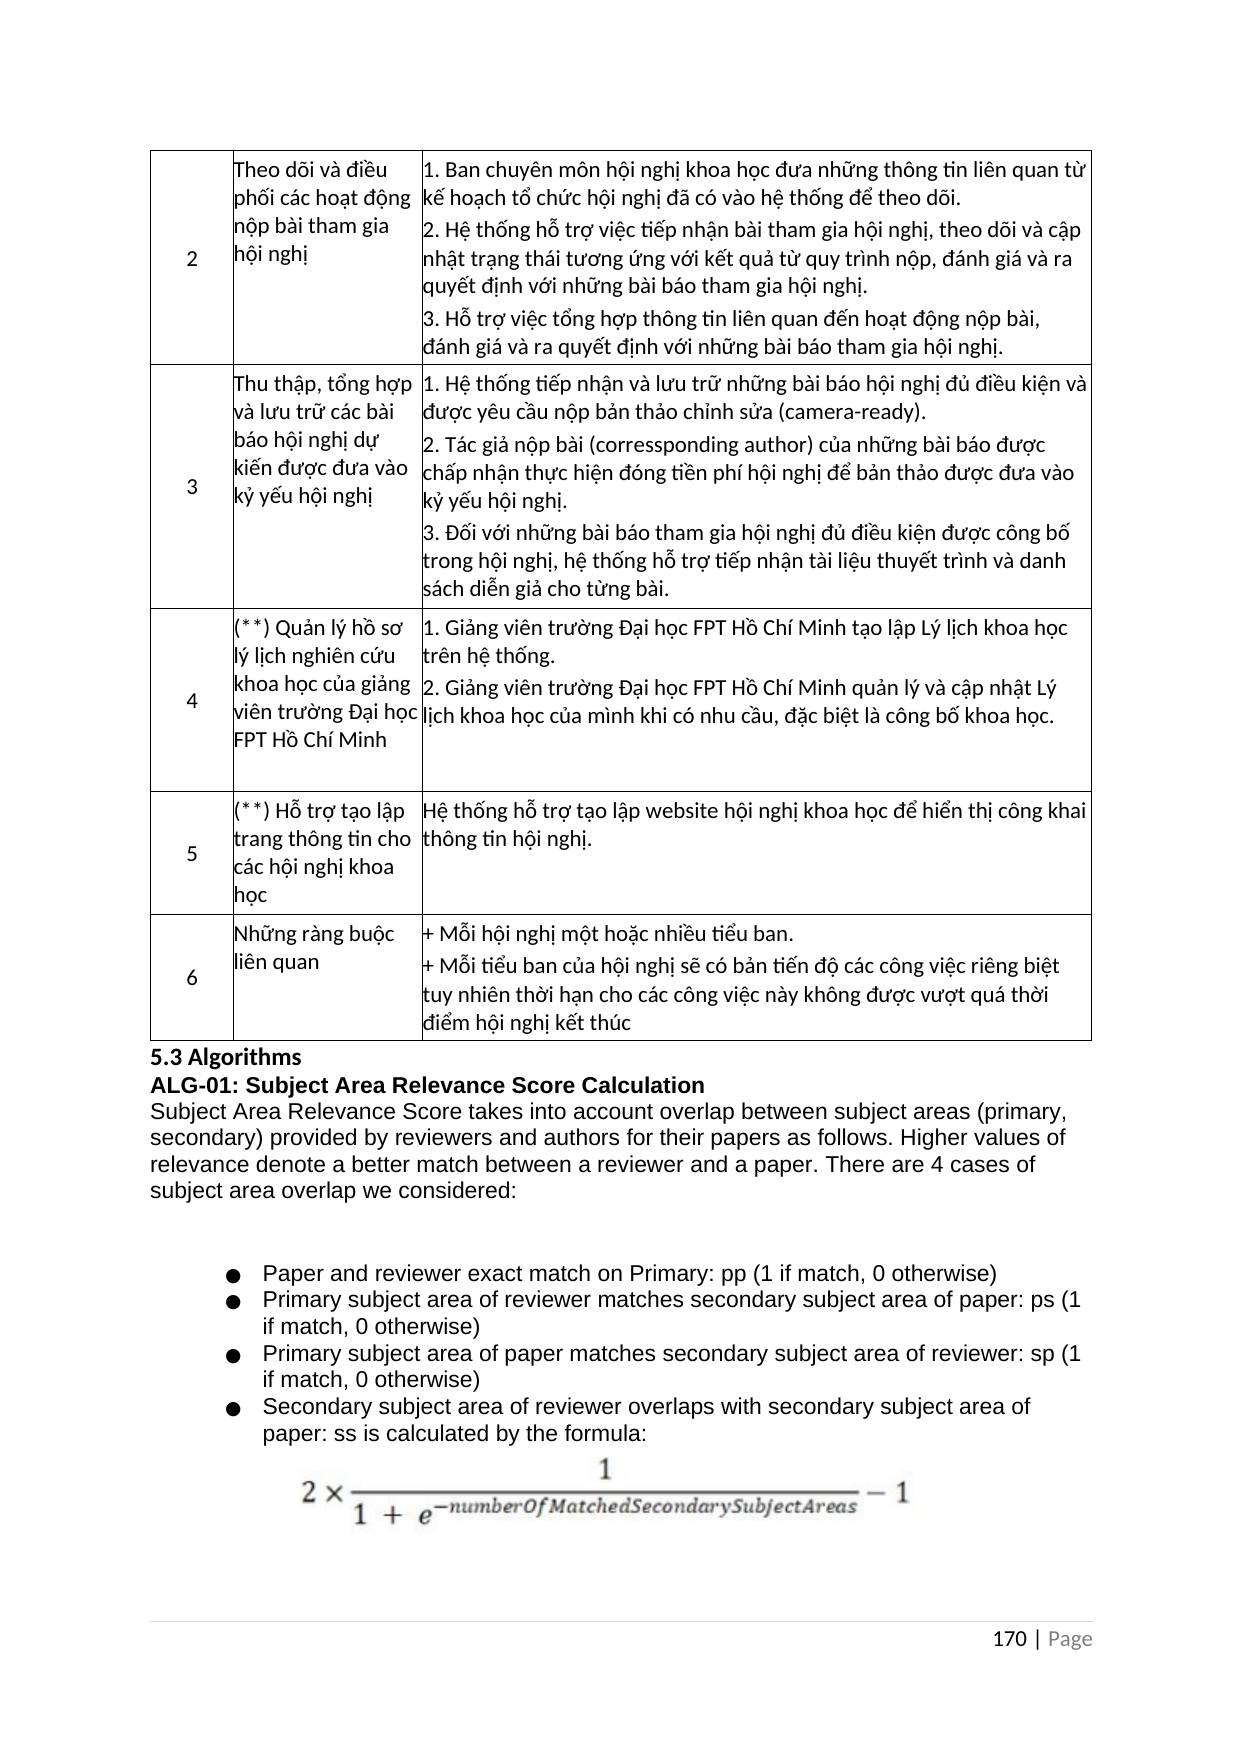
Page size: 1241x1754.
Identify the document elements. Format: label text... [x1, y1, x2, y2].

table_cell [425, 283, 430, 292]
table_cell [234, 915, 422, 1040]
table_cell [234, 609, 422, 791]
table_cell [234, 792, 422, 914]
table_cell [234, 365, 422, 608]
list Primary subject area of paper matches secondary subject area of reviewer: sp (1 if match, 0 otherwise) [225, 1339, 1093, 1393]
text ALG-01: Subject Area Relevance Score Calculation [150, 1072, 1093, 1098]
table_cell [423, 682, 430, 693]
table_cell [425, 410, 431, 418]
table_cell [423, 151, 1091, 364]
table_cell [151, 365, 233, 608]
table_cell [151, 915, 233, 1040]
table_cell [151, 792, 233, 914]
list Secondary subject area of reviewer overlaps with secondary subject area of paper: ss is calculated by the formula: [225, 1393, 1093, 1446]
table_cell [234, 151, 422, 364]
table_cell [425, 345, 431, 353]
text 5.3 Algorithms [150, 1041, 1093, 1072]
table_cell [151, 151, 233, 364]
list Primary subject area of reviewer matches secondary subject area of paper: ps (1 if match, 0 otherwise) [225, 1286, 1093, 1339]
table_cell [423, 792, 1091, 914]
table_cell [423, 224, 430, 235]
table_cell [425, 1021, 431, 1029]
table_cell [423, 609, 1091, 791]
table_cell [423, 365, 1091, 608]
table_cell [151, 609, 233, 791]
list Paper and reviewer exact match on Primary: pp (1 if match, 0 otherwise) [225, 1259, 1093, 1286]
text Subject Area Relevance Score takes into account overlap between subject areas (primary, secondary) provided by reviewers and authors for their papers as follows. Higher values of relevance denote a better match between a reviewer and a paper. There are 4 cases of subject area overlap we considered: [150, 1098, 1093, 1203]
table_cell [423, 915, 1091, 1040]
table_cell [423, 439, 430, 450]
picture [275, 1446, 974, 1551]
